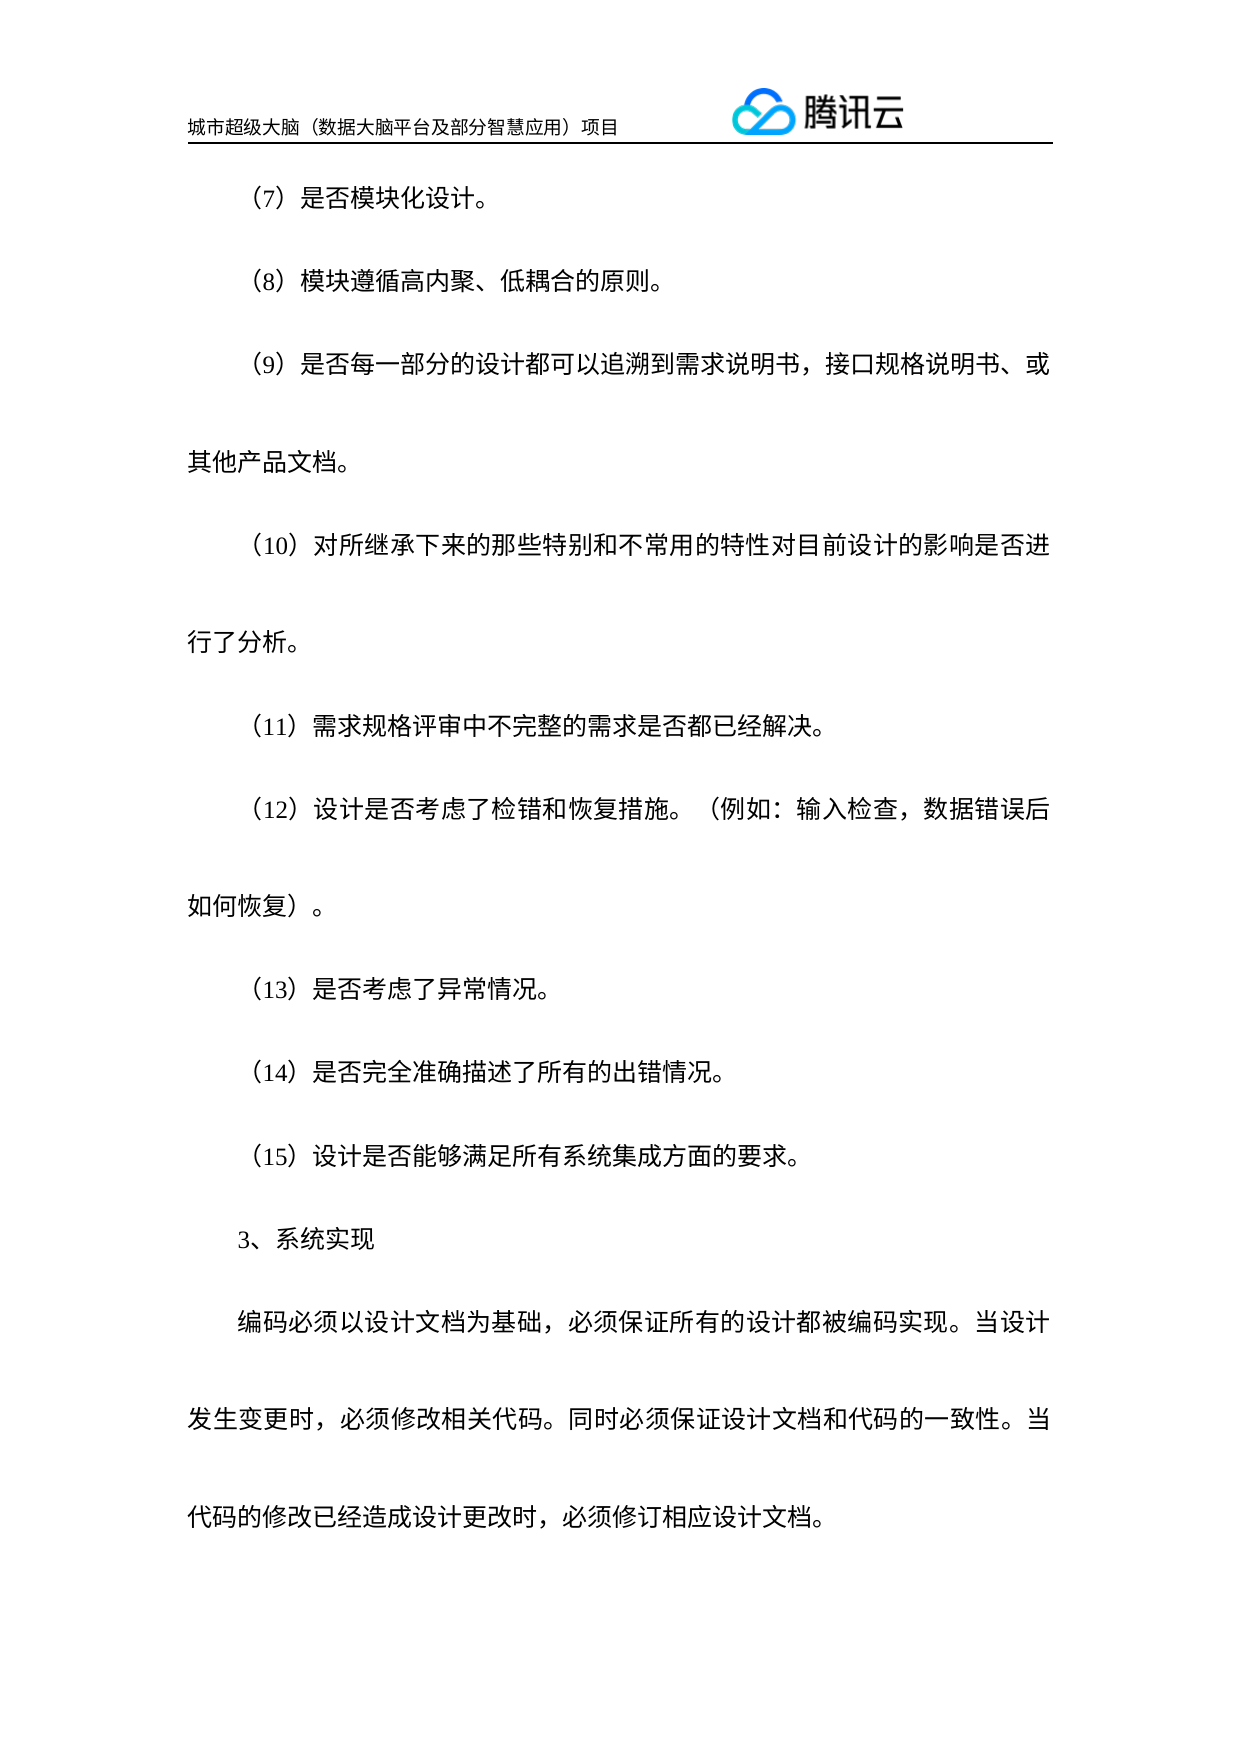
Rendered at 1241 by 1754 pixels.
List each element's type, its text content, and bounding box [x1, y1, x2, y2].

picture [732, 88, 904, 135]
text （12）设计是否考虑了检错和恢复措施。（例如：输入检查，数据错误后如何恢复）。 [187, 775, 1053, 937]
text （9）是否每一部分的设计都可以追溯到需求说明书，接口规格说明书、或其他产品文档。 [187, 330, 1053, 493]
picture [748, 128, 780, 135]
text （10）对所继承下来的那些特别和不常用的特性对目前设计的影响是否进行了分析。 [187, 511, 1053, 673]
picture [760, 111, 790, 129]
text （8）模块遵循高内聚、低耦合的原则。 [187, 247, 1053, 312]
text （14）是否完全准确描述了所有的出错情况。 [187, 1038, 1053, 1103]
text （7）是否模块化设计。 [187, 164, 1053, 229]
text （13）是否考虑了异常情况。 [187, 955, 1053, 1020]
text （11）需求规格评审中不完整的需求是否都已经解决。 [187, 692, 1053, 757]
text 3、系统实现 [187, 1205, 1053, 1270]
text （15）设计是否能够满足所有系统集成方面的要求。 [187, 1122, 1053, 1187]
text 编码必须以设计文档为基础，必须保证所有的设计都被编码实现。当设计发生变更时，必须修改相关代码。同时必须保证设计文档和代码的一致性。当代码的修改已经造成设计更改时，必须修订相应设计文档。 [187, 1288, 1053, 1548]
